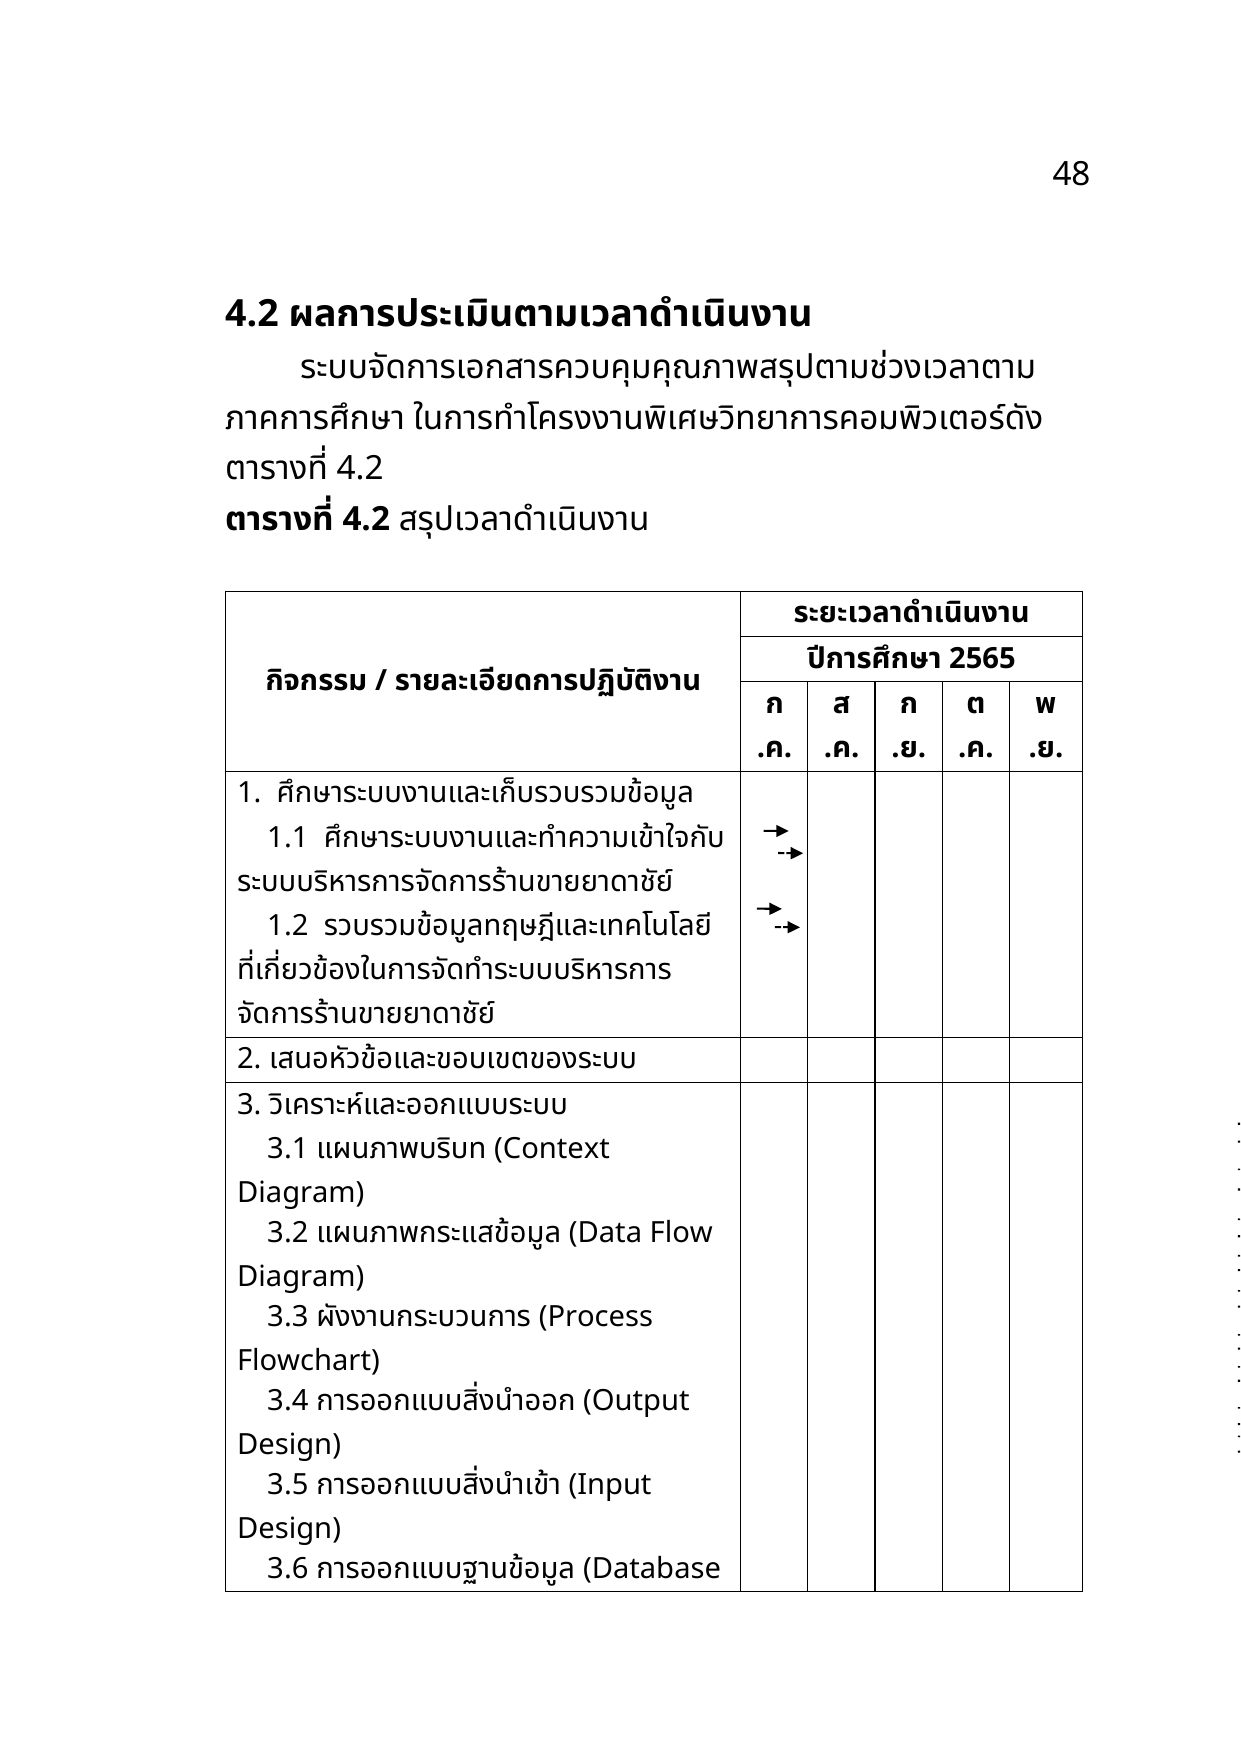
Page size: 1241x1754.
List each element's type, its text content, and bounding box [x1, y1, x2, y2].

table_cell ก.ค. [741, 682, 807, 771]
table_cell [808, 772, 874, 1037]
table_cell [943, 772, 1009, 1037]
table_cell ส.ค. [808, 682, 874, 771]
table_header กิจกรรม / รายละเอียดการปฏิบัติงาน [226, 592, 740, 771]
table_cell [876, 1083, 942, 1591]
table_cell ปีการศึกษา 2565 [741, 637, 1082, 681]
text ระบบจัดการเอกสารควบคุมคุณภาพสรุปตามช่วงเวลาตามภาคการศึกษา ในการทำโครงงานพิเศษวิทยาการคอมพิวเตอร์ดังตารางที่ 4.2 [225, 343, 1090, 495]
table_cell [943, 1083, 1009, 1591]
table_cell [1010, 772, 1082, 1037]
table_cell 2. เสนอหัวข้อและขอบเขตของระบบ [226, 1038, 740, 1082]
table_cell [226, 1083, 740, 1591]
table_cell พ.ย. [1010, 682, 1082, 771]
table_cell [943, 1038, 1009, 1082]
table_cell ก.ย. [876, 682, 942, 771]
table_cell [1010, 1038, 1082, 1082]
text ตารางที่ 4.2 สรุปเวลาดำเนินงาน [225, 495, 1090, 545]
table_cell [876, 772, 942, 1037]
table_header ระยะเวลาดำเนินงาน [741, 592, 1082, 636]
table_cell [808, 1083, 874, 1591]
table_cell [741, 1038, 807, 1082]
table_cell [741, 772, 807, 1037]
table_cell [1010, 1083, 1082, 1591]
table_cell 1. ศึกษาระบบงานและเก็บรวบรวมข้อมูล 1.1 ศึกษาระบบงานและทำความเข้าใจกับระบบบริหารการจัดการร้านขายยาดาชัย์ 1.2 รวบรวมข้อมูลทฤษฎีและเทคโนโลยีที่เกี่ยวข้องในการจัดทำระบบบริหารการจัดการร้านขายยาดาชัย์ [226, 772, 740, 1037]
subtitle 4.2 ผลการประเมินตามเวลาดำเนินงาน [225, 286, 1090, 343]
table_cell [808, 1038, 874, 1082]
table_cell ต.ค. [943, 682, 1009, 771]
table_cell [876, 1038, 942, 1082]
table_cell [741, 1083, 807, 1591]
